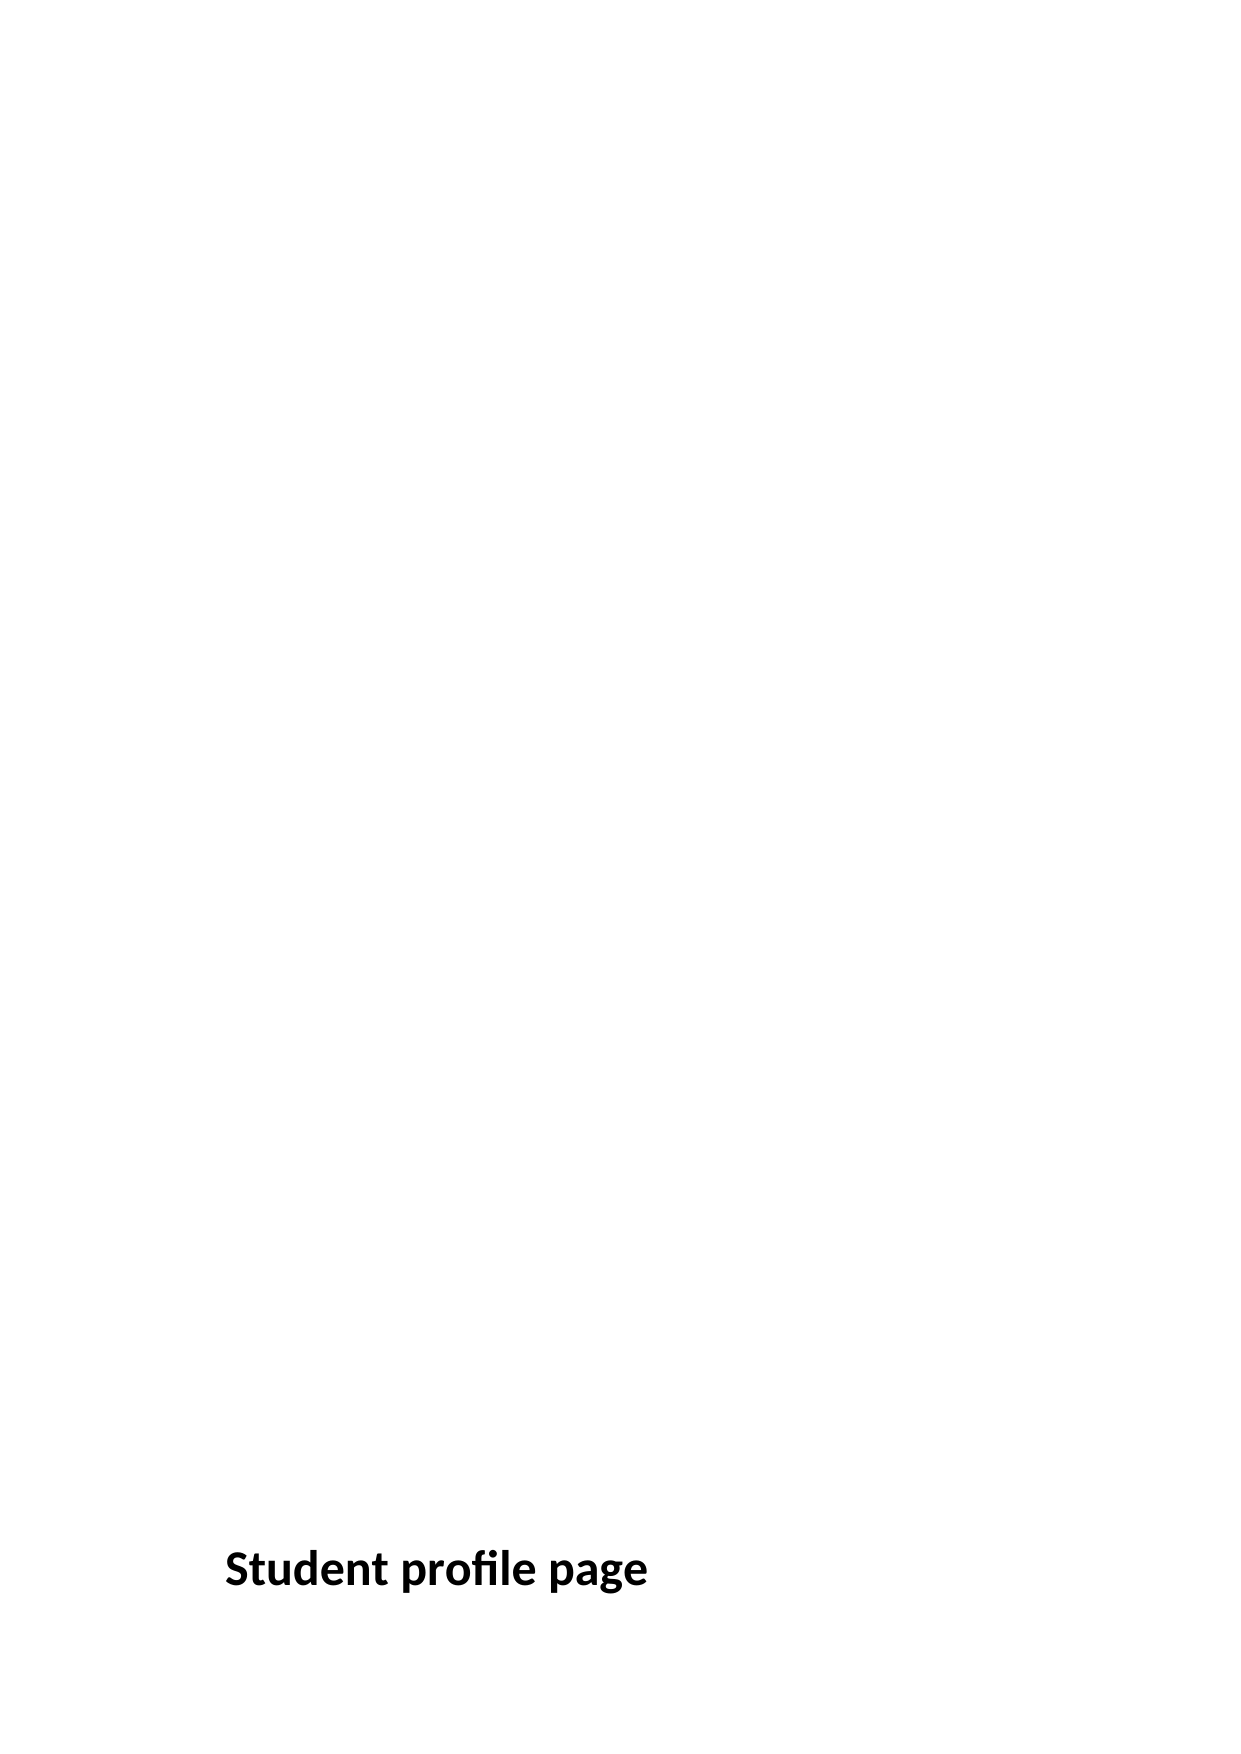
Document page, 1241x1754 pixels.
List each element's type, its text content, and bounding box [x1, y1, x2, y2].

list Student profile page [225, 1537, 1090, 1598]
